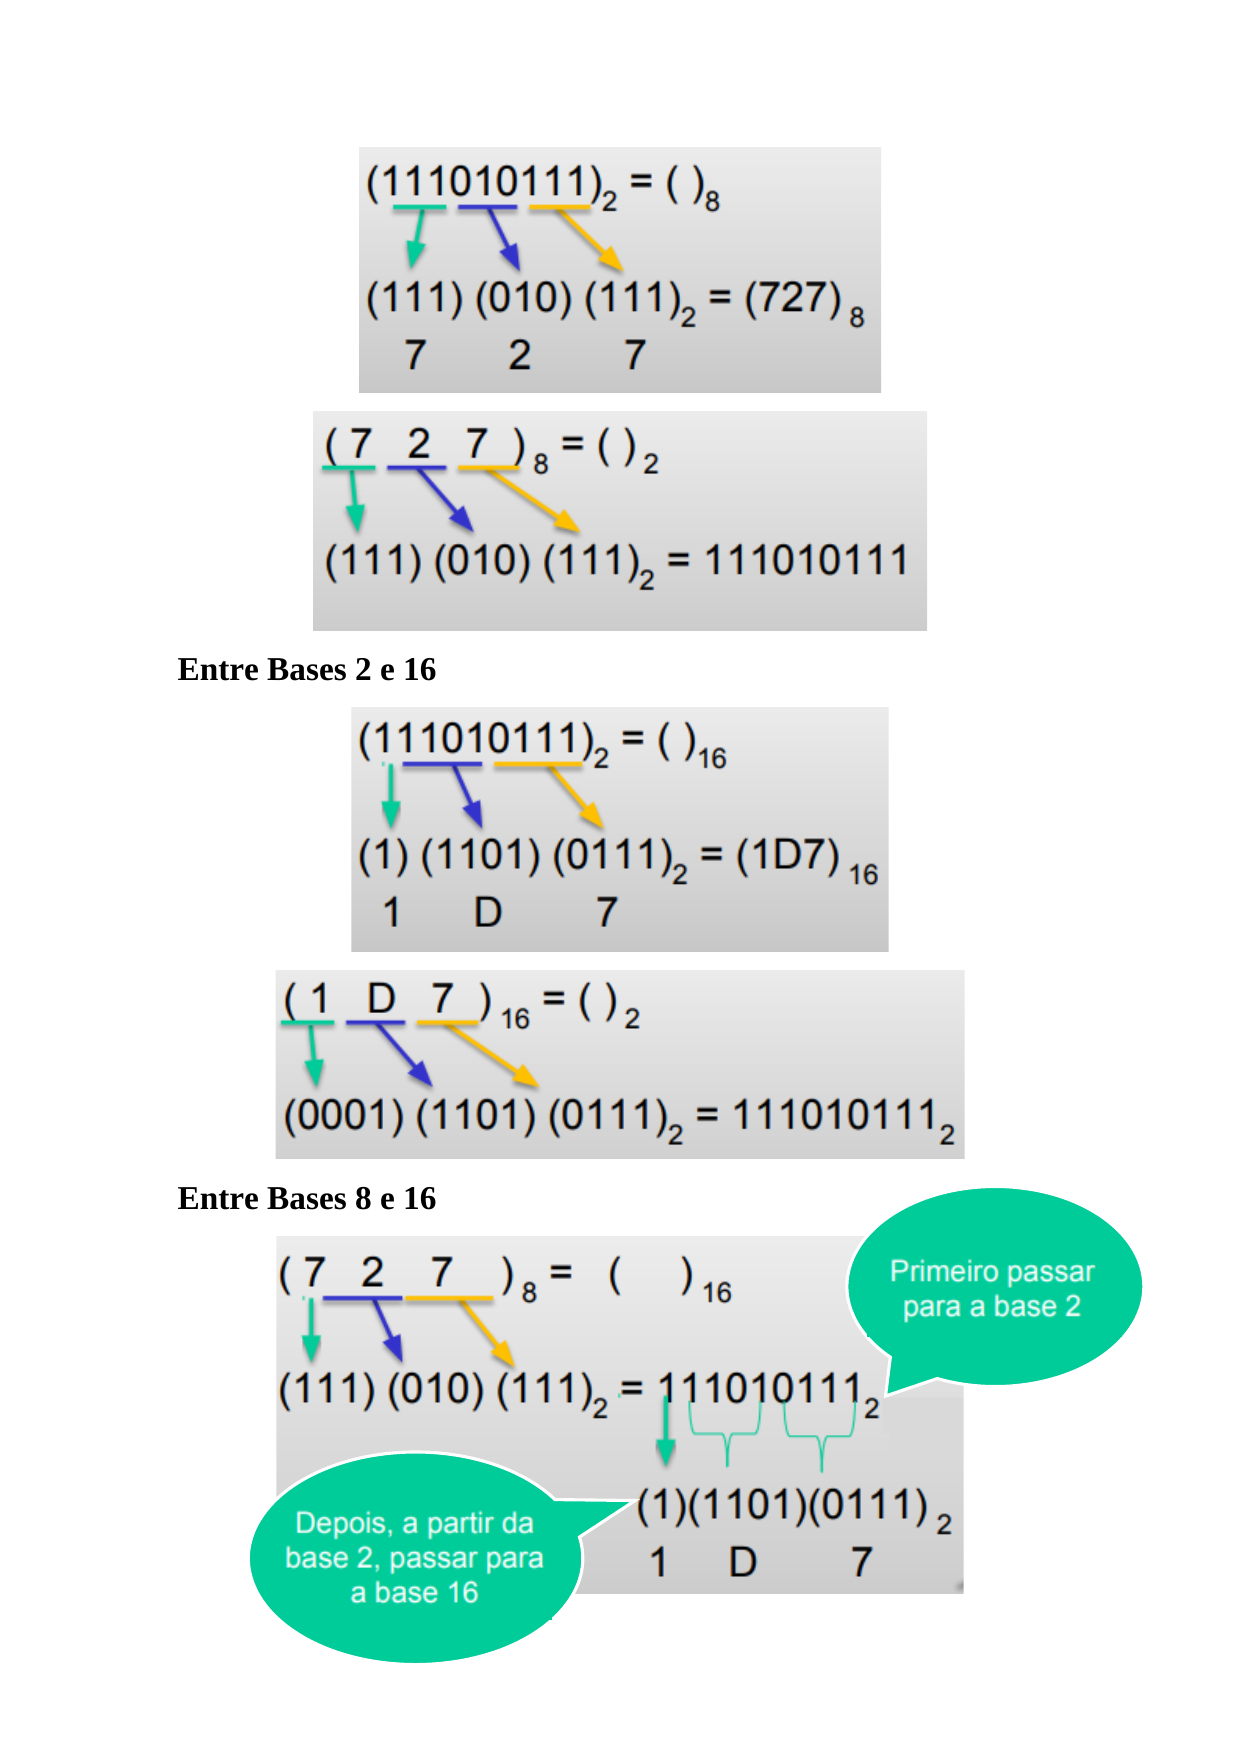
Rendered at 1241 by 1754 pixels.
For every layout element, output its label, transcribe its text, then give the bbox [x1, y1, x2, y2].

picture [867, 1245, 1122, 1337]
picture [313, 411, 928, 631]
picture [275, 970, 965, 1159]
picture [359, 147, 882, 393]
text Entre Bases 2 e 16 [177, 649, 1063, 688]
picture [282, 1500, 552, 1620]
picture [351, 707, 889, 952]
text Entre Bases 8 e 16 [177, 1178, 1063, 1216]
picture [276, 1236, 964, 1594]
